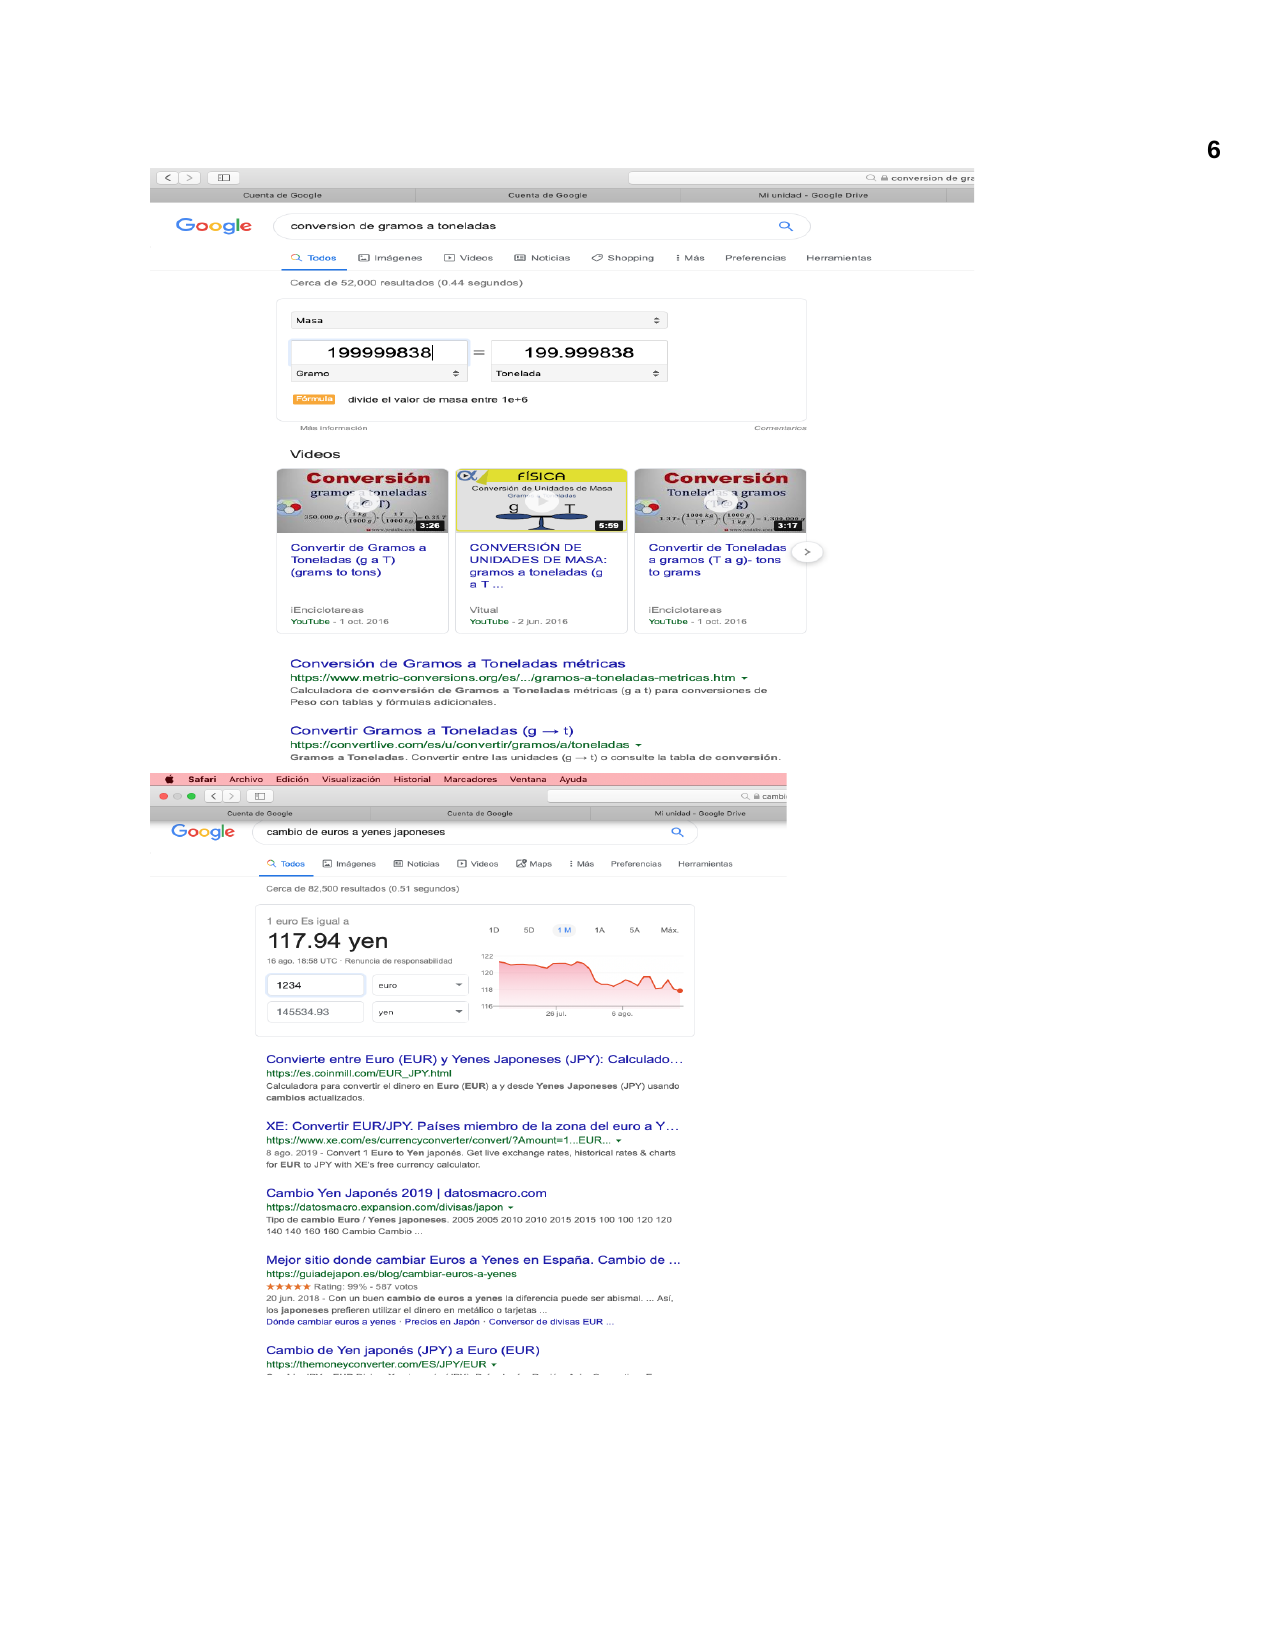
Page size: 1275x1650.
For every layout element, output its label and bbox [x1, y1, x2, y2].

picture [150, 773, 787, 1375]
picture [150, 168, 975, 770]
